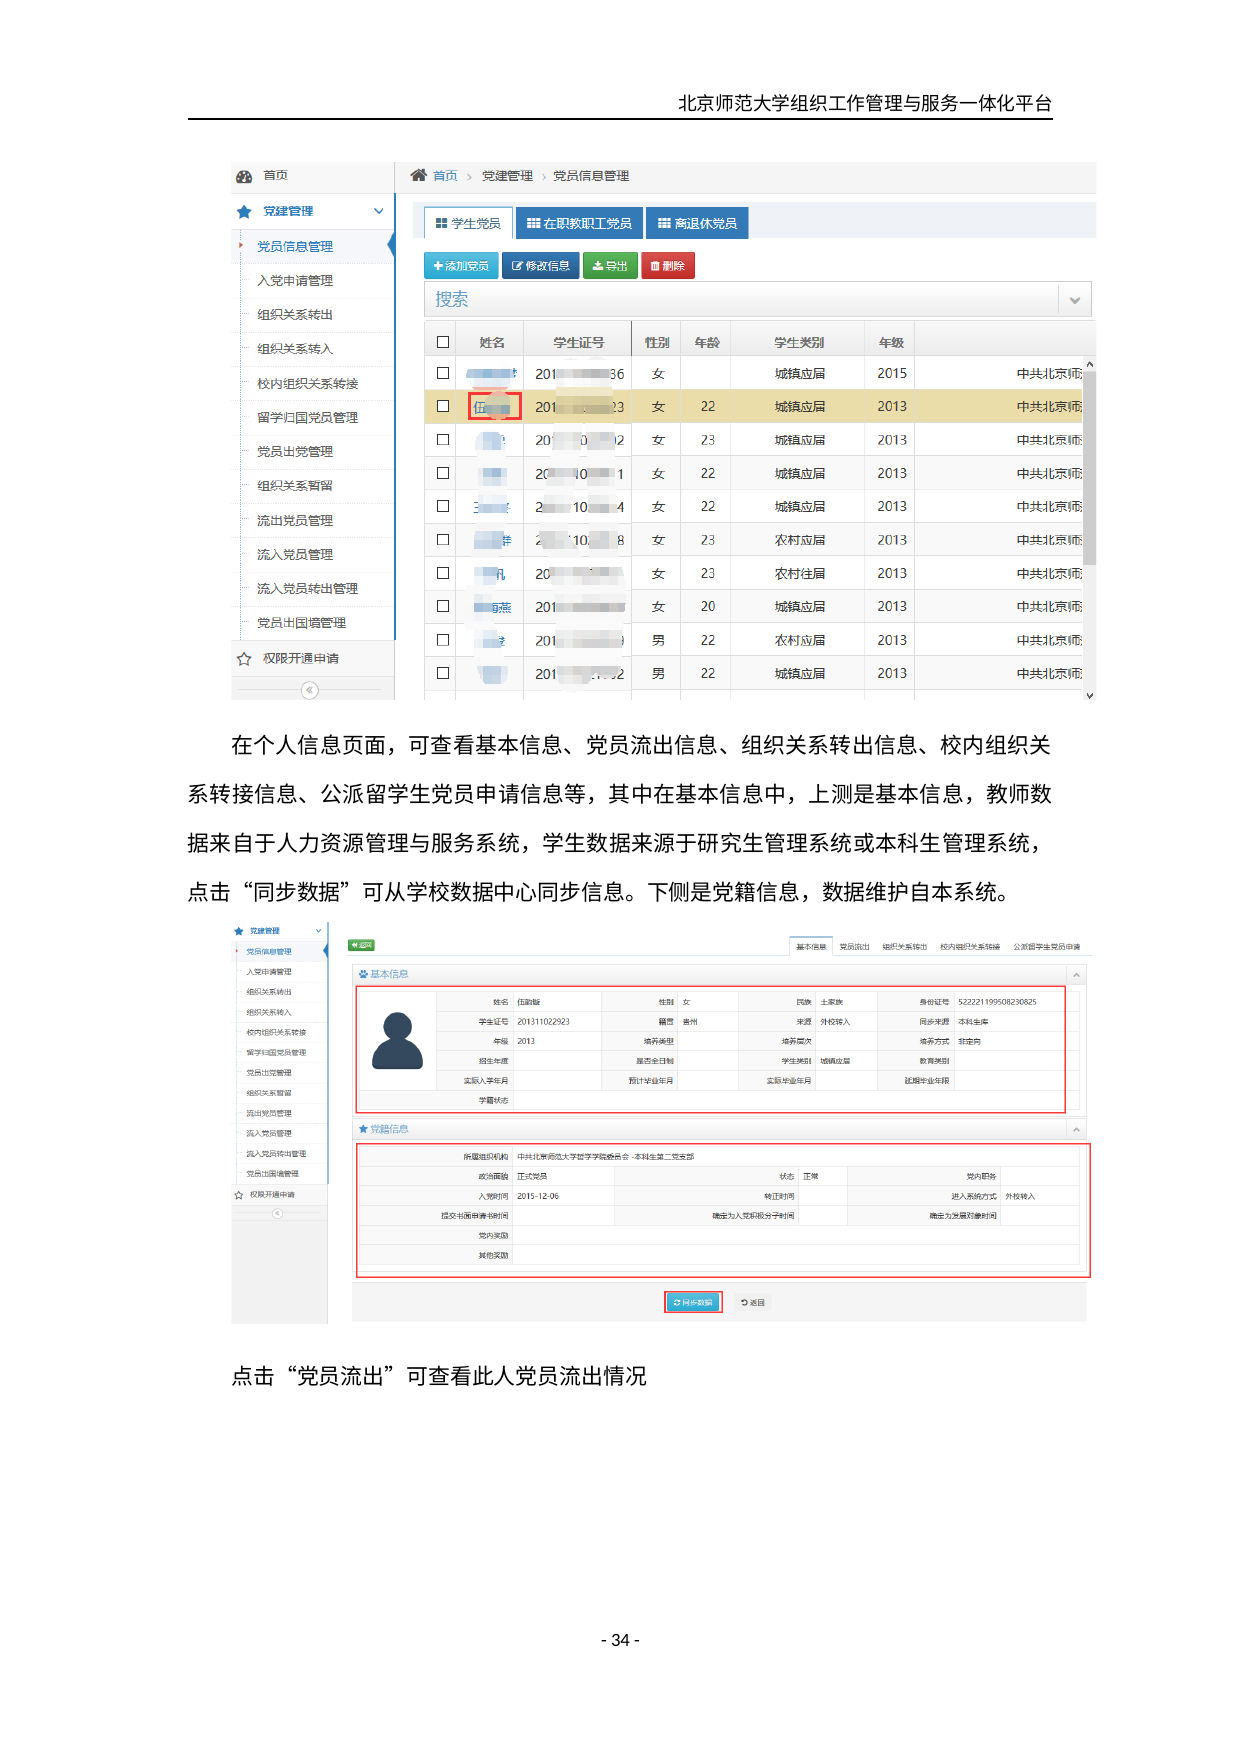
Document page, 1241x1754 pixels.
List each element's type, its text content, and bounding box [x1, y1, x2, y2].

text 在个人信息页面，可查看基本信息、党员流出信息、组织关系转出信息、校内组织关系转接信息、公派留学生党员申请信息等，其中在基本信息中，上测是基本信息，教师数据来自于人力资源管理与服务系统，学生数据来源于研究生管理系统或本科生管理系统，点击“同步数据”可从学校数据中心同步信息。下侧是党籍信息，数据维护自本系统。 [187, 728, 1053, 907]
picture [231, 162, 1097, 700]
text 点击“党员流出”可查看此人党员流出情况 [187, 1358, 1053, 1391]
picture [231, 922, 1097, 1324]
